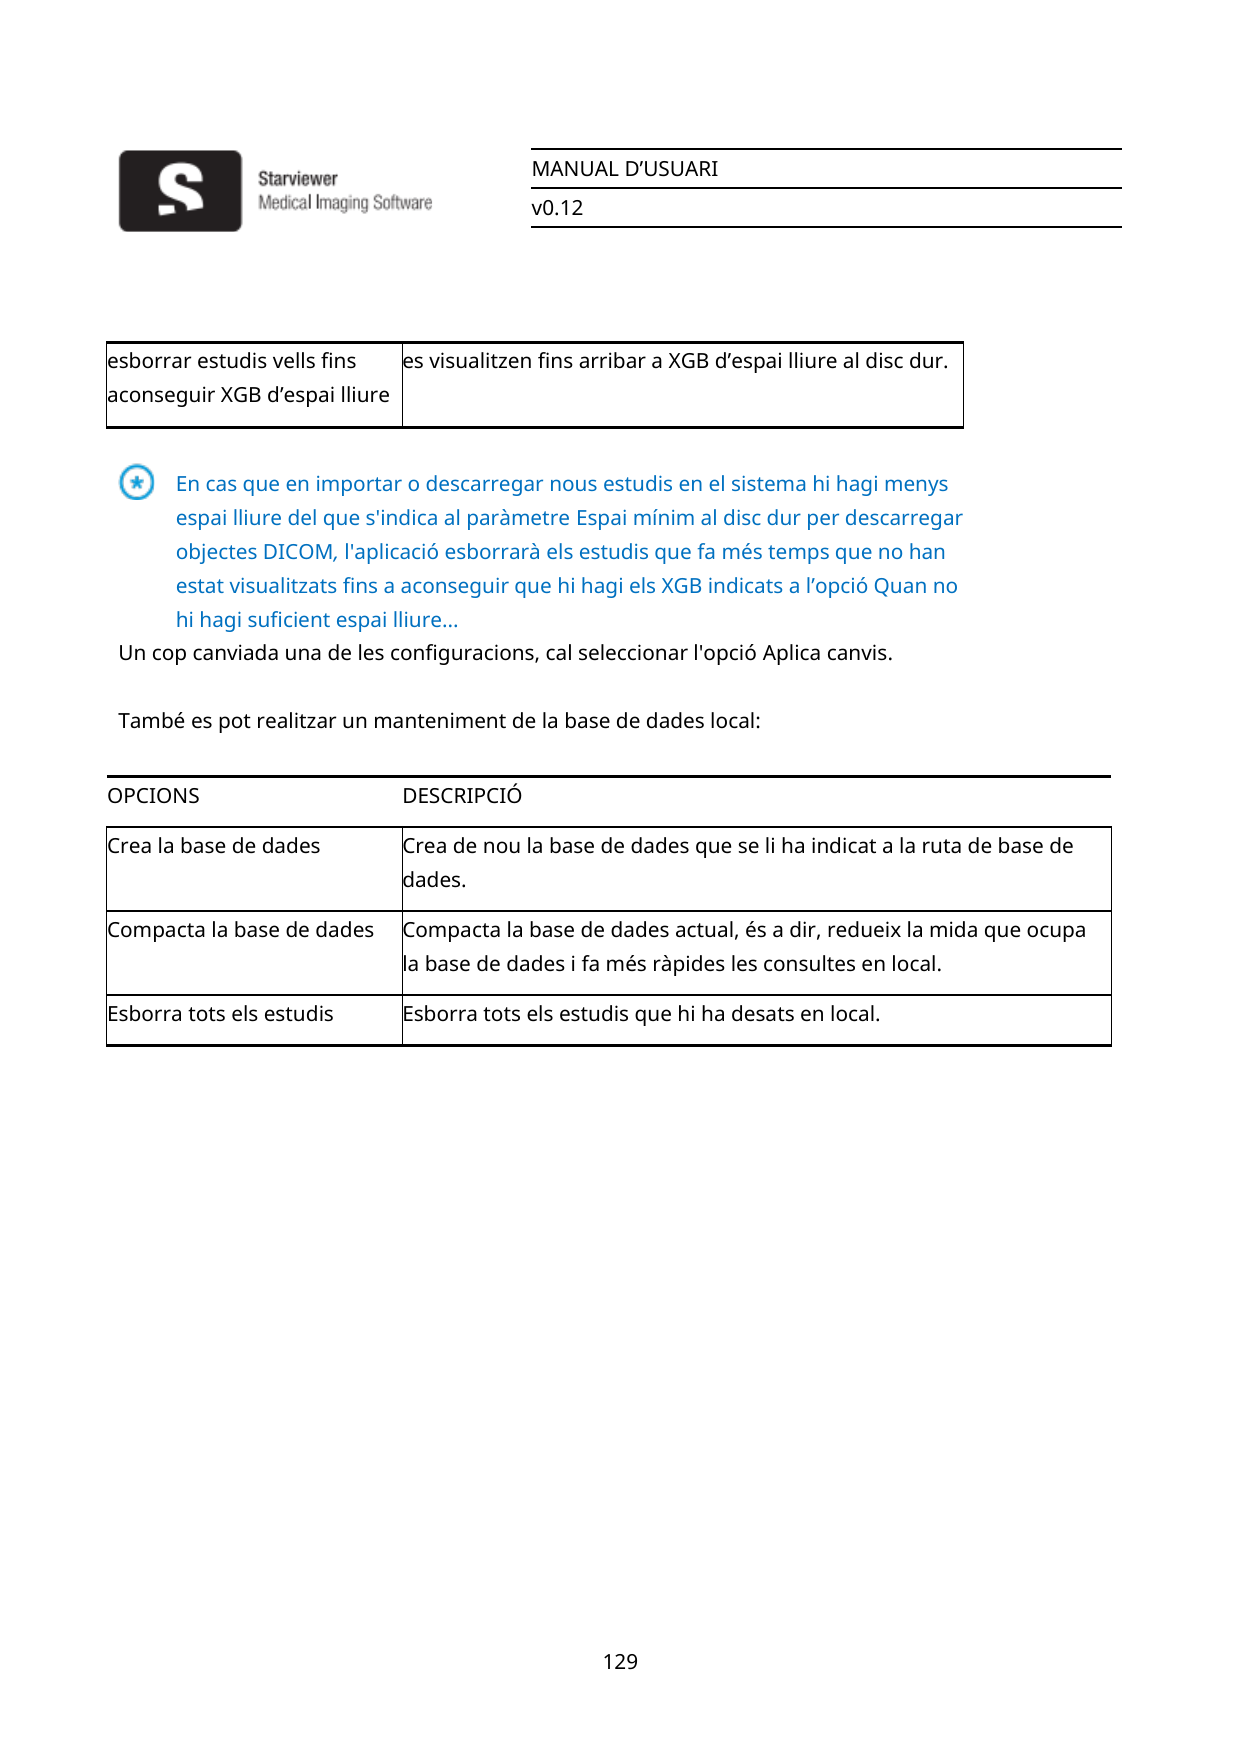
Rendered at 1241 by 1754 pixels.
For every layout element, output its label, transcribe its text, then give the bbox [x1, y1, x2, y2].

table_cell Compacta la base de dades actual, és a dir, redueix la mida que ocupa la base de dades i fa més ràpides les consultes en local. [403, 912, 1111, 994]
text Un cop canviada una de les configuracions, cal seleccionar l'opció Aplica canvis. [118, 638, 1122, 667]
table_cell Esborra tots els estudis [107, 996, 402, 1044]
table_cell Crea la base de dades [107, 828, 402, 910]
picture [129, 495, 143, 500]
table_header [118, 463, 176, 638]
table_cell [107, 344, 402, 426]
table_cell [403, 344, 963, 426]
table_header opcions [107, 778, 402, 826]
table_header descripció [402, 778, 1111, 826]
text També es pot realitzar un manteniment de la base de dades local: [118, 707, 1122, 735]
picture [150, 475, 154, 485]
table_cell Esborra tots els estudis que hi ha desats en local. [403, 996, 1111, 1044]
table_cell Crea de nou la base de dades que se li ha indicat a la ruta de base de dades. [403, 828, 1111, 910]
table_cell Compacta la base de dades [107, 912, 402, 994]
table_header En cas que en importar o descarregar nous estudis en el sistema hi hagi menys espai lliure del que s'indica al paràmetre Espai mínim al disc dur per descarregar objectes DICOM, l'aplicació esborrarà els estudis que fa més temps que no han estat visualitzats fins a aconseguir que hi hagi els XGB indicats a l’opció Quan no hi hagi suficient espai lliure... [176, 463, 978, 638]
